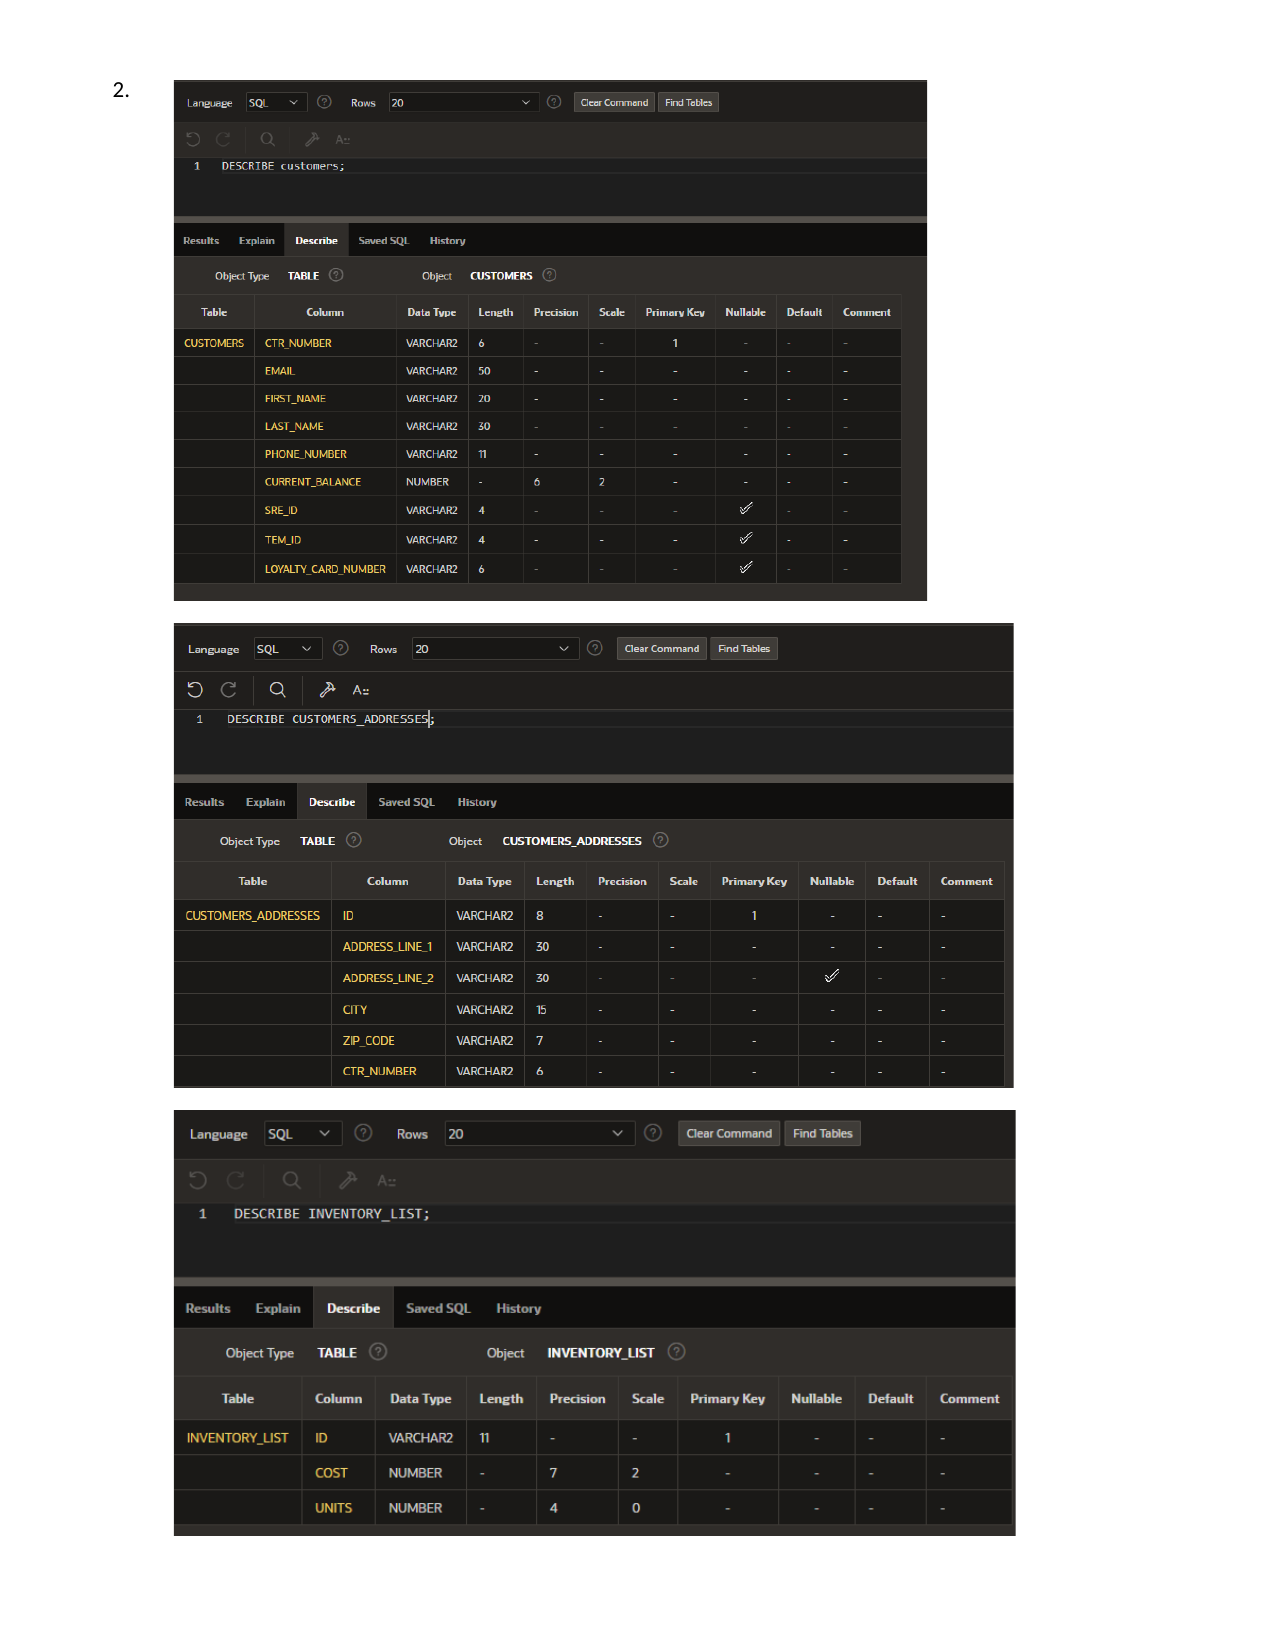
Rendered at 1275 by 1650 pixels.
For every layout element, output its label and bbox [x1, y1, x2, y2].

picture [173, 1110, 1016, 1536]
picture [173, 80, 928, 601]
picture [173, 623, 1014, 1088]
